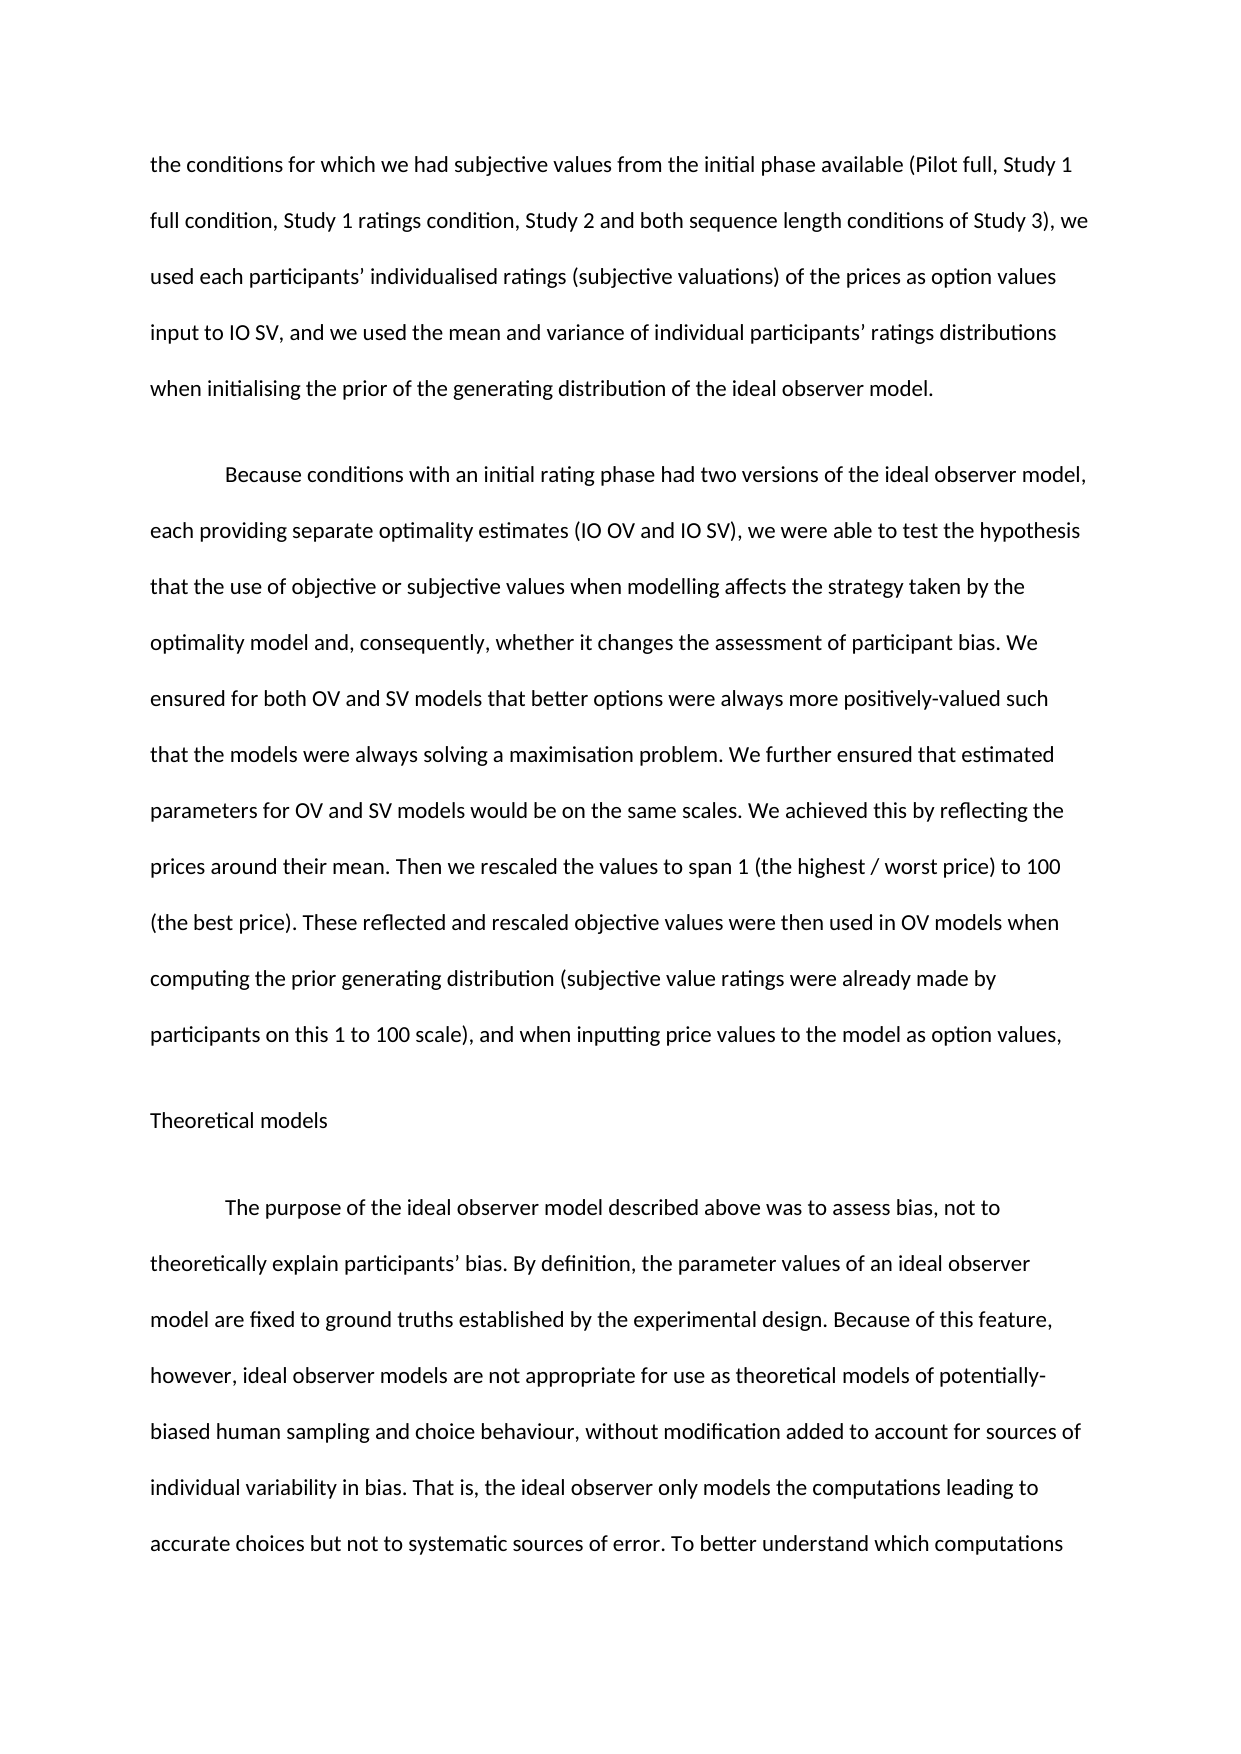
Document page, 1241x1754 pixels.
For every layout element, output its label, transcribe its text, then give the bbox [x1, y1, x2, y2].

text Theoretical models [150, 1107, 1090, 1135]
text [150, 1193, 1090, 1557]
text Because conditions with an initial rating phase had two versions of the ideal observer model, each providing separate optimality estimates (IO OV and IO SV), we were able to test the hypothesis that the use of objective or subjective values when modelling affects the strategy taken by the optimality model and, consequently, whether it changes the assessment of participant bias. We ensured for both OV and SV models that better options were always more positively-valued such that the models were always solving a maximisation problem. We further ensured that estimated parameters for OV and SV models would be on the same scales. We achieved this by reflecting the prices around their mean. Then we rescaled the values to span 1 (the highest / worst price) to 100 (the best price). These reflected and rescaled objective values were then used in OV models when computing the prior generating distribution (subjective value ratings were already made by participants on this 1 to 100 scale), and when inputting price values to the model as option values, [150, 460, 1090, 1049]
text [150, 150, 1090, 402]
